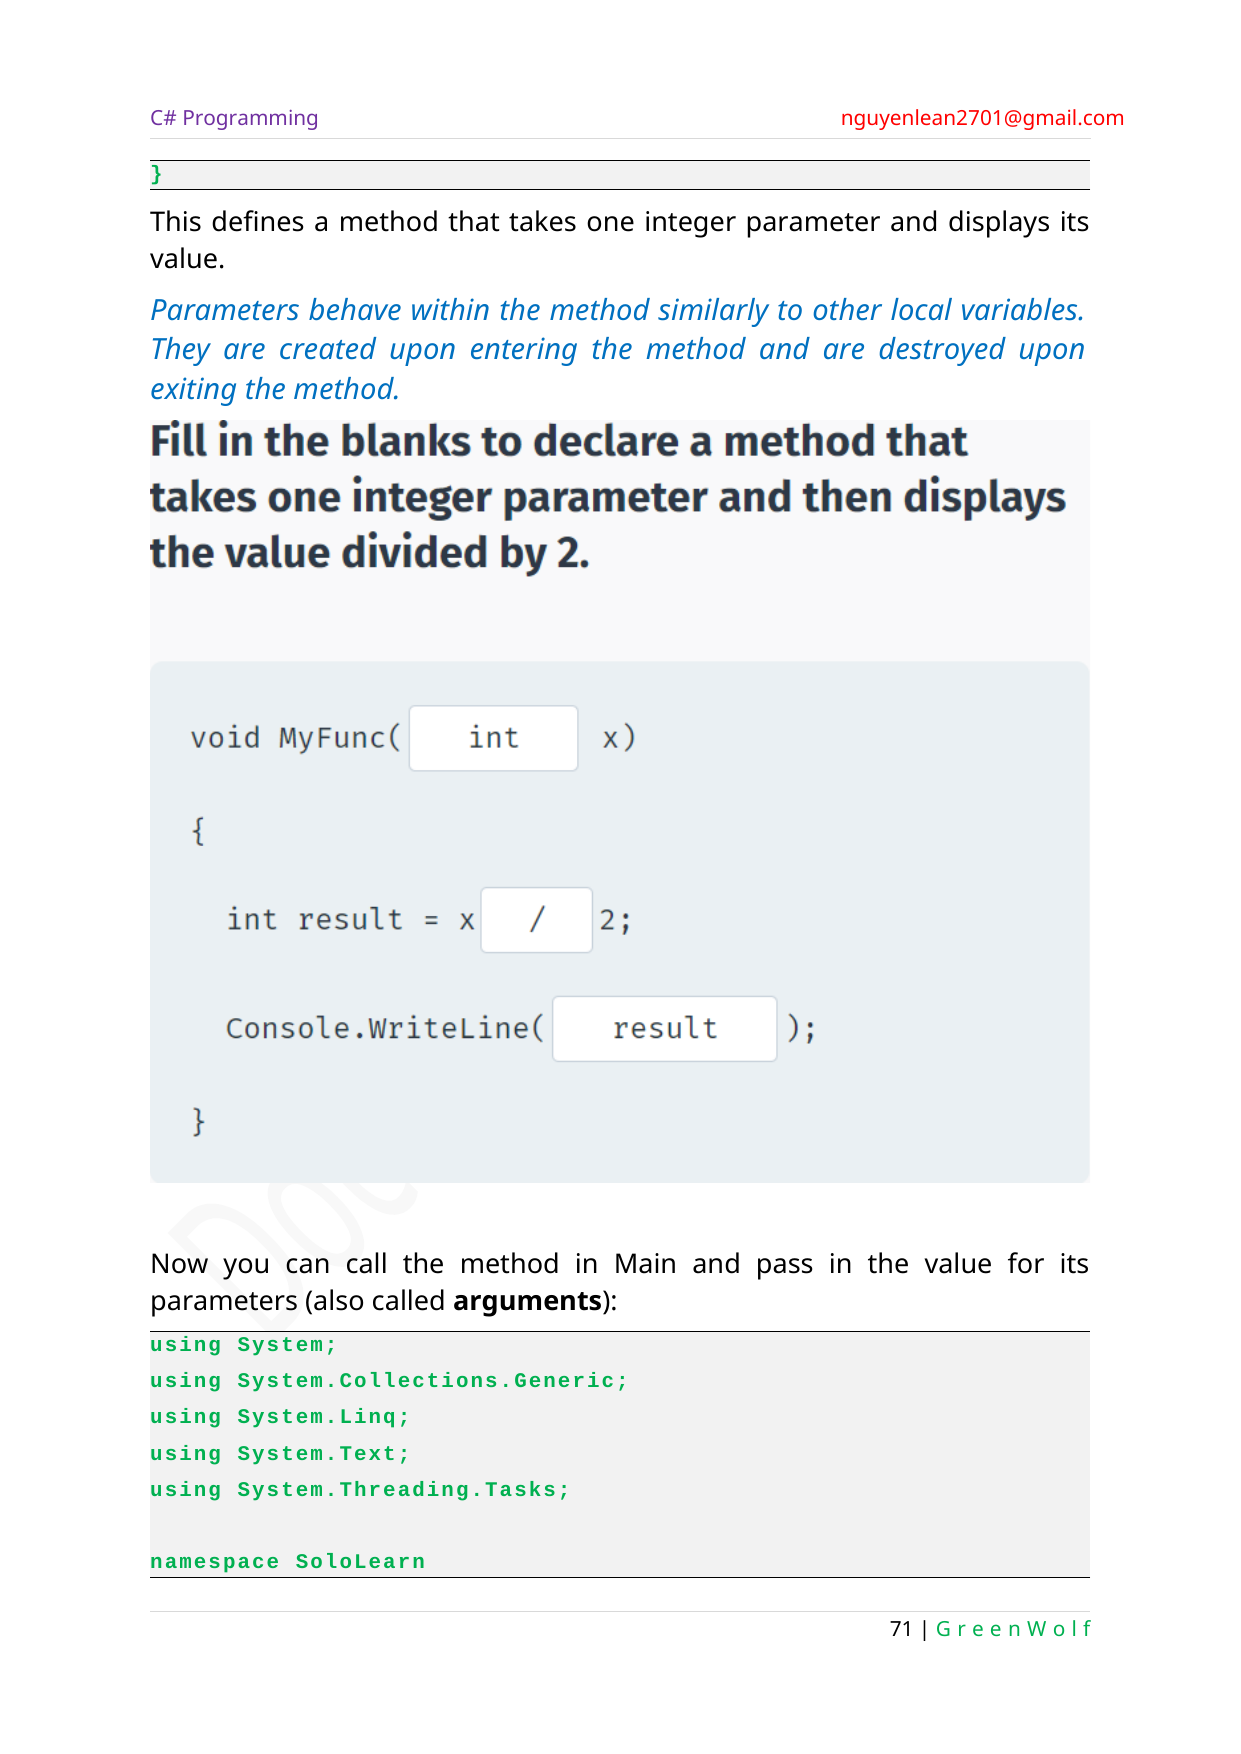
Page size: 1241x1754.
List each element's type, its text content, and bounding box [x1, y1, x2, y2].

text using System.Threading.Tasks; [150, 1476, 1090, 1502]
text namespace SoloLearn [150, 1548, 1090, 1577]
text using System; [150, 1332, 1090, 1358]
picture [150, 420, 1091, 1183]
text Parameters behave within the method similarly to other local variables. They are created upon entering the method and are destroyed upon exiting the method. [150, 289, 1090, 408]
text using System.Collections.Generic; [150, 1367, 1090, 1394]
text Now you can call the method in Main and pass in the value for its parameters (also called arguments): [150, 1245, 1090, 1319]
text using System.Linq; [150, 1403, 1090, 1430]
text } [150, 161, 1090, 189]
text This defines a method that takes one integer parameter and displays its value. [150, 203, 1090, 276]
text using System.Text; [150, 1439, 1090, 1466]
